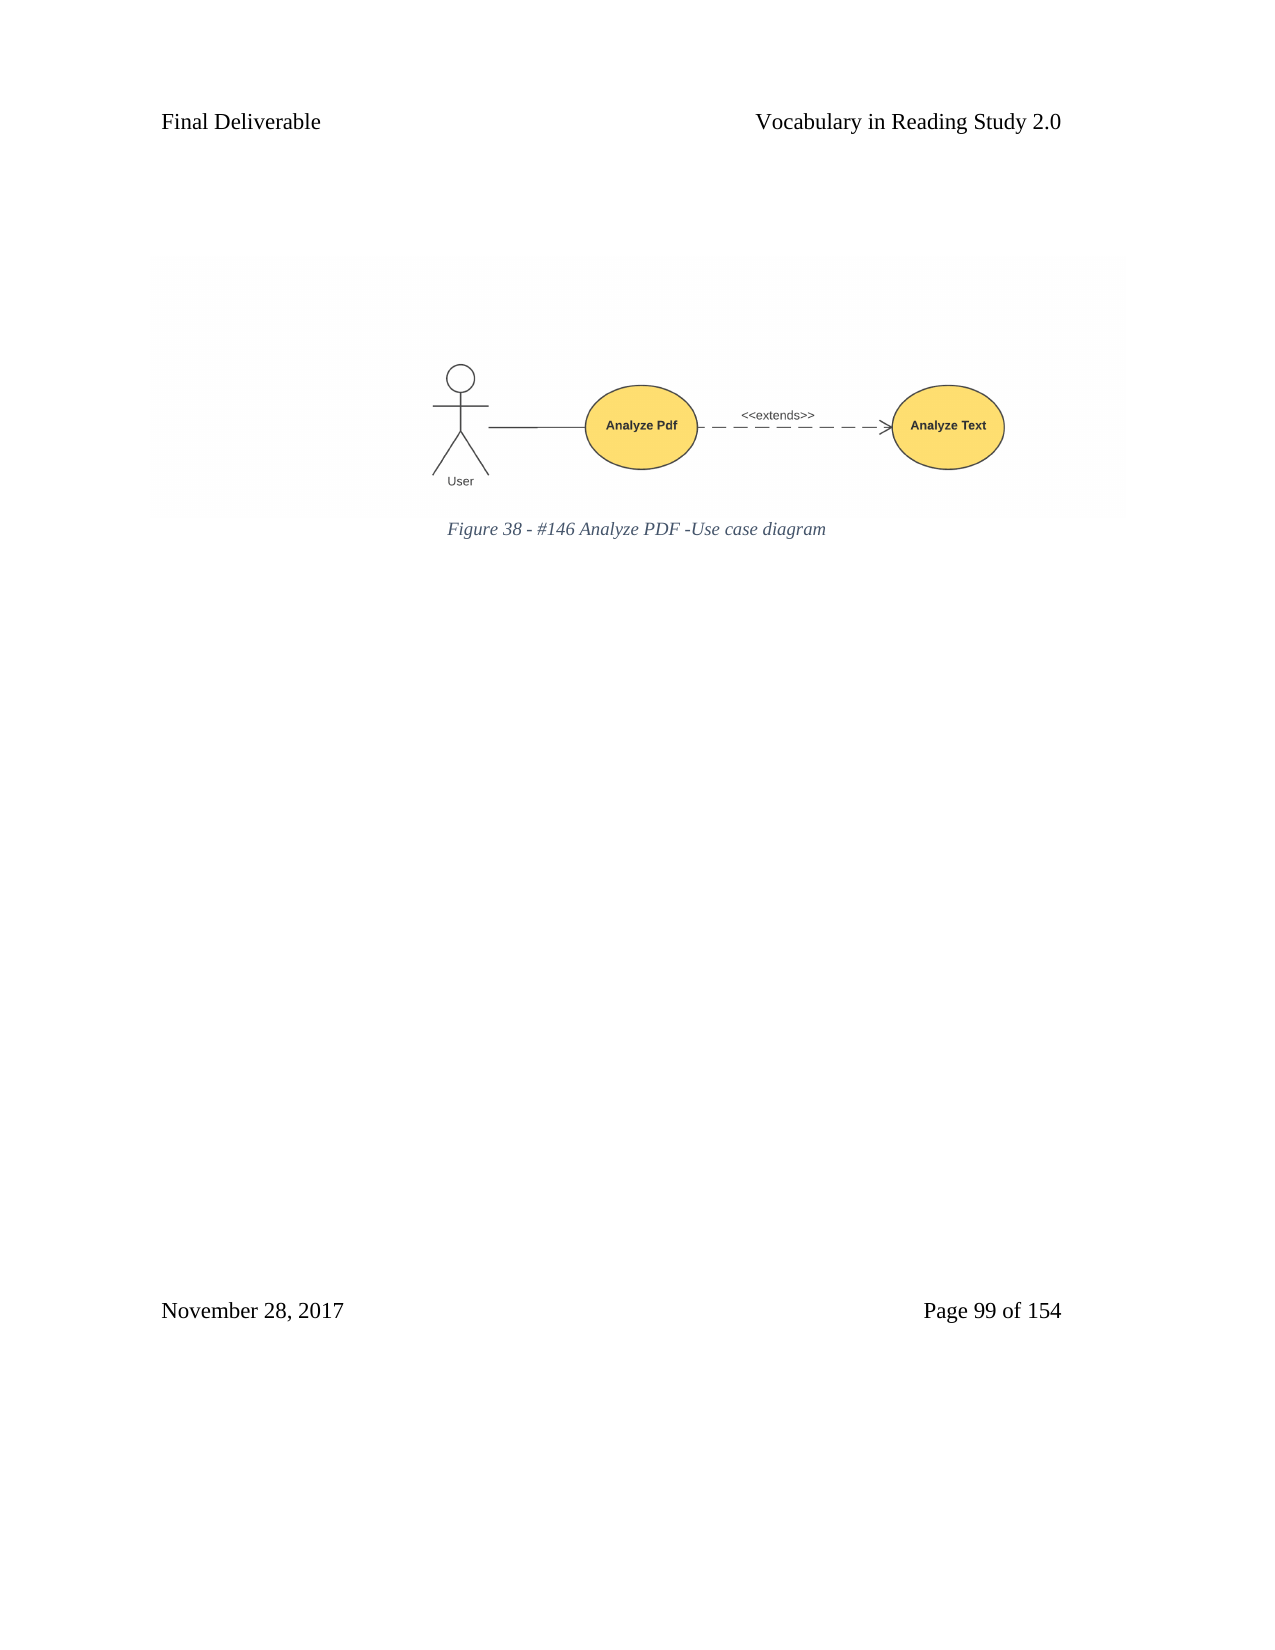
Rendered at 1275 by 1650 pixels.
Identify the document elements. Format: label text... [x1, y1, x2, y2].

picture [150, 256, 1125, 518]
text Figure 38 - #146 Analyze PDF -Use case diagram [150, 518, 1125, 539]
